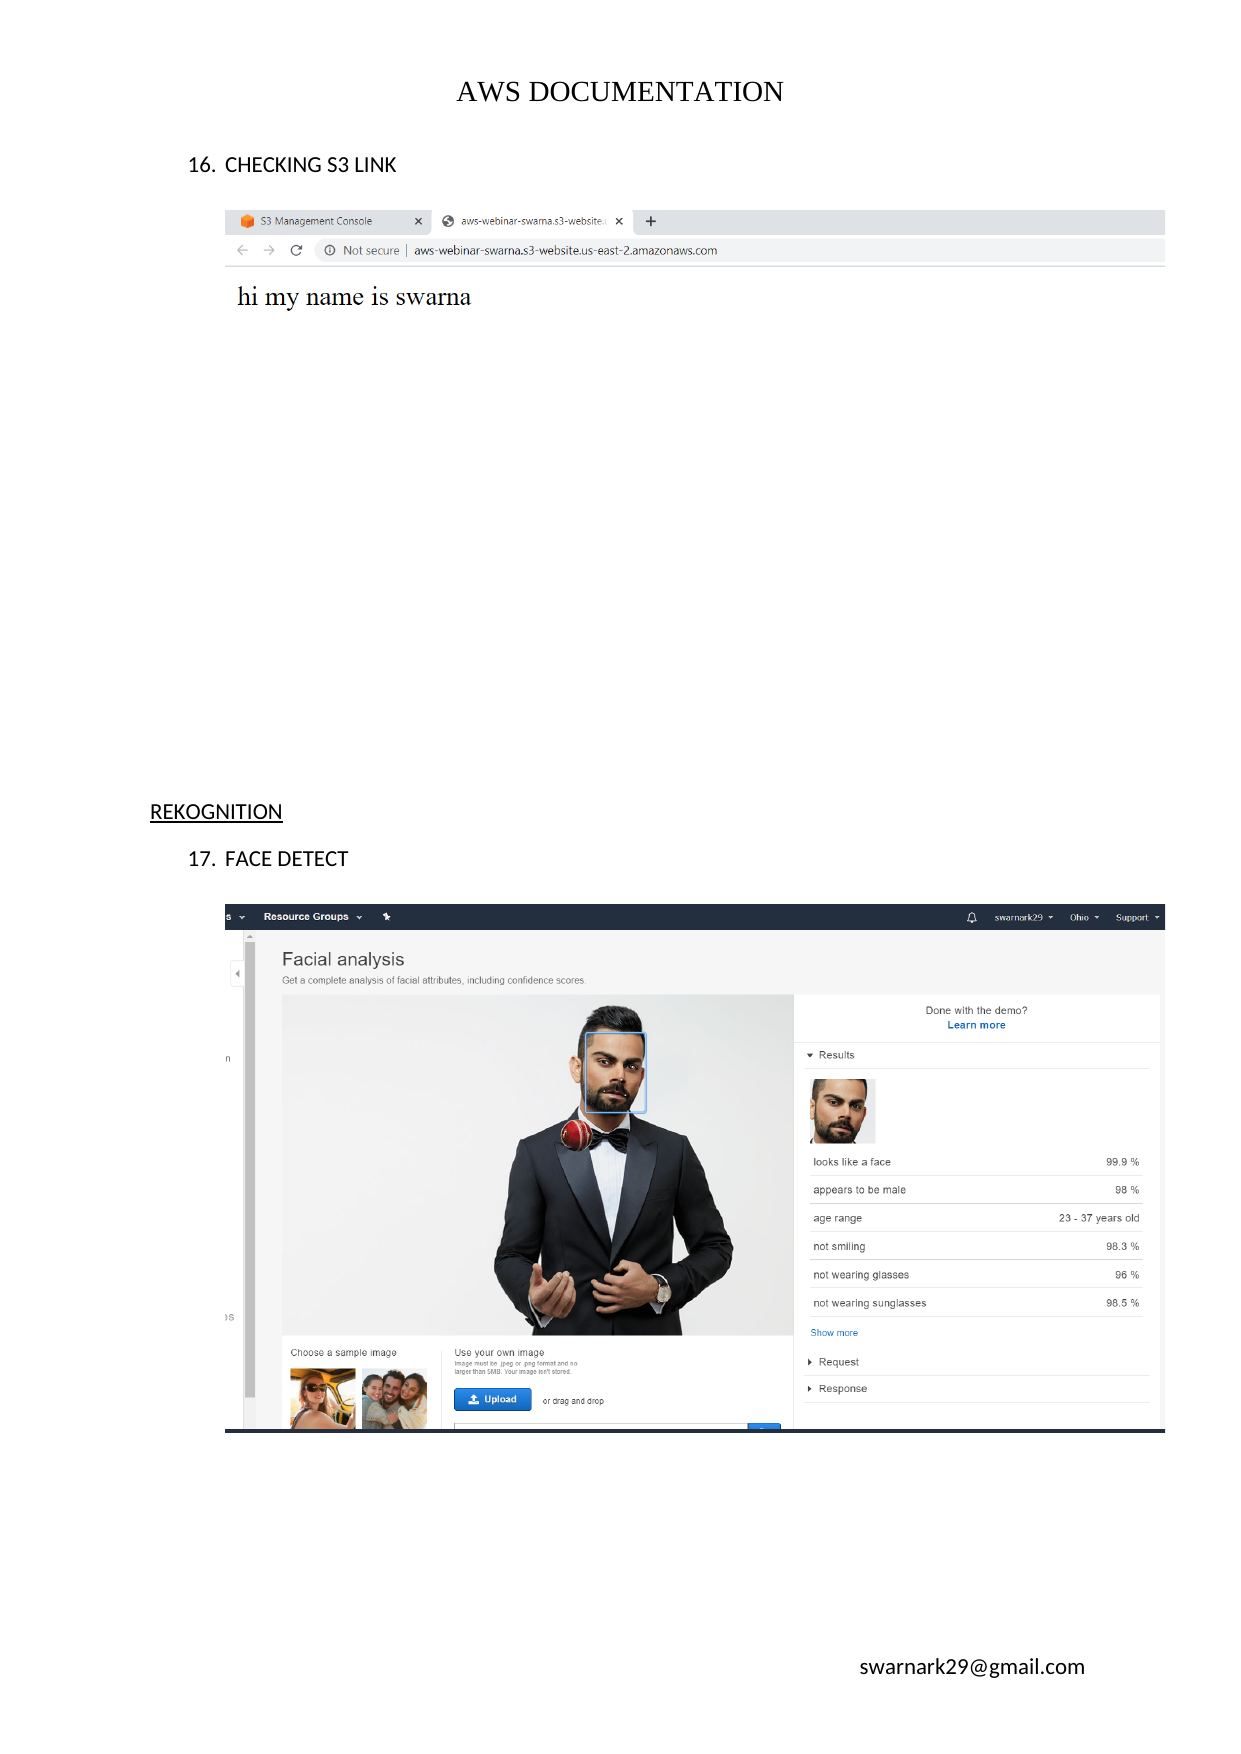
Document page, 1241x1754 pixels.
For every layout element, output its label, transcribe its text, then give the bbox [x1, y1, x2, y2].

list FACE DETECT [187, 844, 1090, 872]
picture [225, 210, 1166, 718]
text REKOGNITION [150, 797, 1090, 825]
picture [225, 904, 1166, 1433]
list CHECKING S3 LINK [187, 150, 1090, 178]
